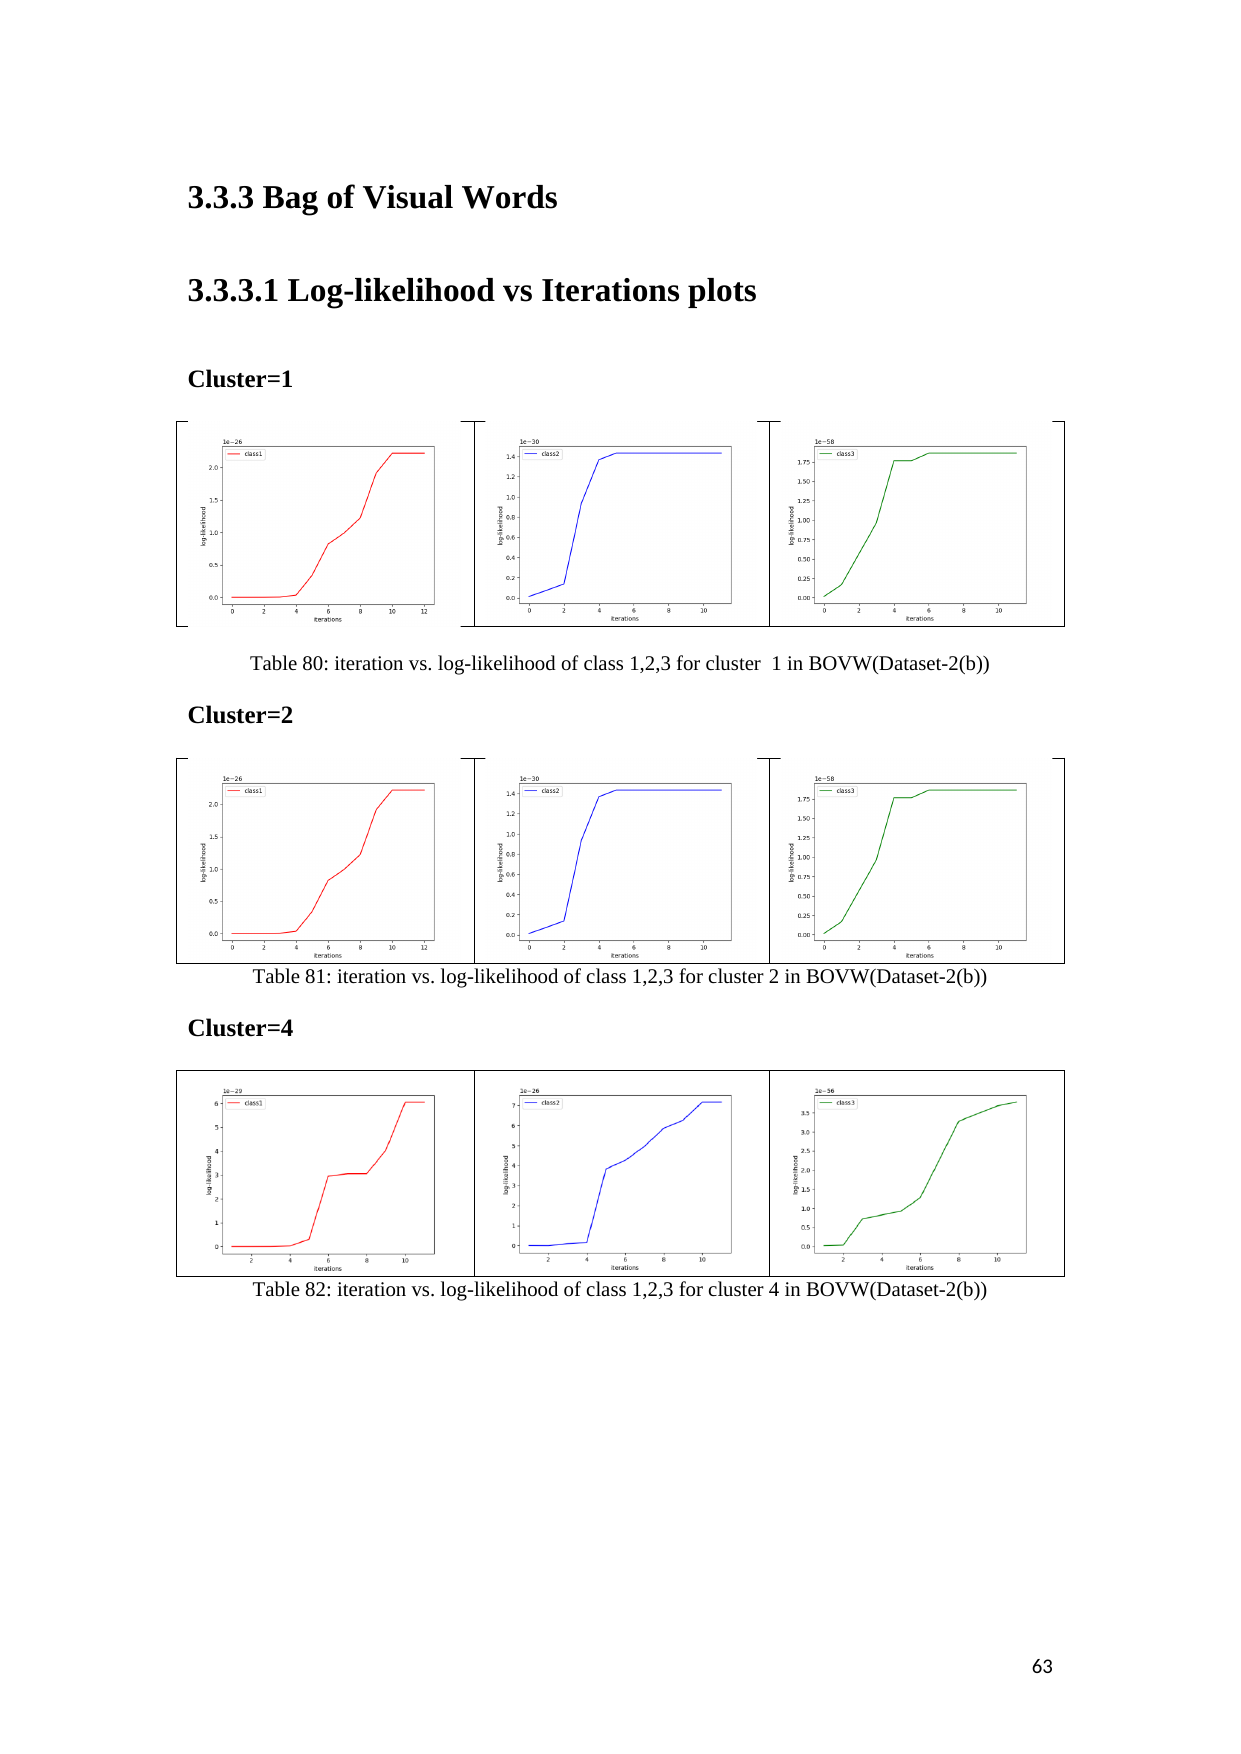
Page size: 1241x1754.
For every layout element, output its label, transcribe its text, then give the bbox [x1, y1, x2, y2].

table_header [1053, 759, 1064, 963]
picture [485, 1071, 758, 1275]
picture [485, 758, 758, 963]
table_header [758, 422, 769, 626]
table_header [461, 422, 474, 626]
subtitle Cluster=2 [187, 700, 1053, 729]
subtitle 3.3.3 Bag of Visual Words [187, 177, 1053, 215]
picture [188, 758, 461, 963]
picture [780, 1071, 1053, 1275]
table_header [461, 759, 474, 963]
picture [780, 421, 1053, 626]
text Table 82: iteration vs. log-likelihood of class 1,2,3 for cluster 4 in BOVW(Dataset-2(b)) [187, 1277, 1053, 1301]
picture [780, 758, 1053, 963]
table_header [770, 759, 780, 963]
subtitle Cluster=4 [187, 1013, 1053, 1042]
table_header [177, 422, 188, 626]
table_header [461, 1071, 474, 1276]
table_header [475, 1071, 769, 1276]
subtitle 3.3.3.1 Log-likelihood vs Iterations plots [187, 270, 1053, 309]
table_header [475, 422, 485, 626]
picture [188, 421, 461, 627]
table_header [1053, 422, 1064, 626]
table_header [770, 1071, 1064, 1276]
text Table 81: iteration vs. log-likelihood of class 1,2,3 for cluster 2 in BOVW(Dataset-2(b)) [187, 964, 1053, 988]
picture [485, 421, 758, 626]
table_header [177, 759, 188, 963]
table_header [177, 1071, 188, 1276]
table_header [758, 759, 769, 963]
subtitle Cluster=1 [187, 364, 1053, 392]
table_header [475, 759, 485, 963]
picture [188, 1071, 461, 1276]
table_header [770, 422, 780, 626]
text Table 80: iteration vs. log-likelihood of class 1,2,3 for cluster 1 in BOVW(Dataset-2(b)) [187, 651, 1053, 675]
